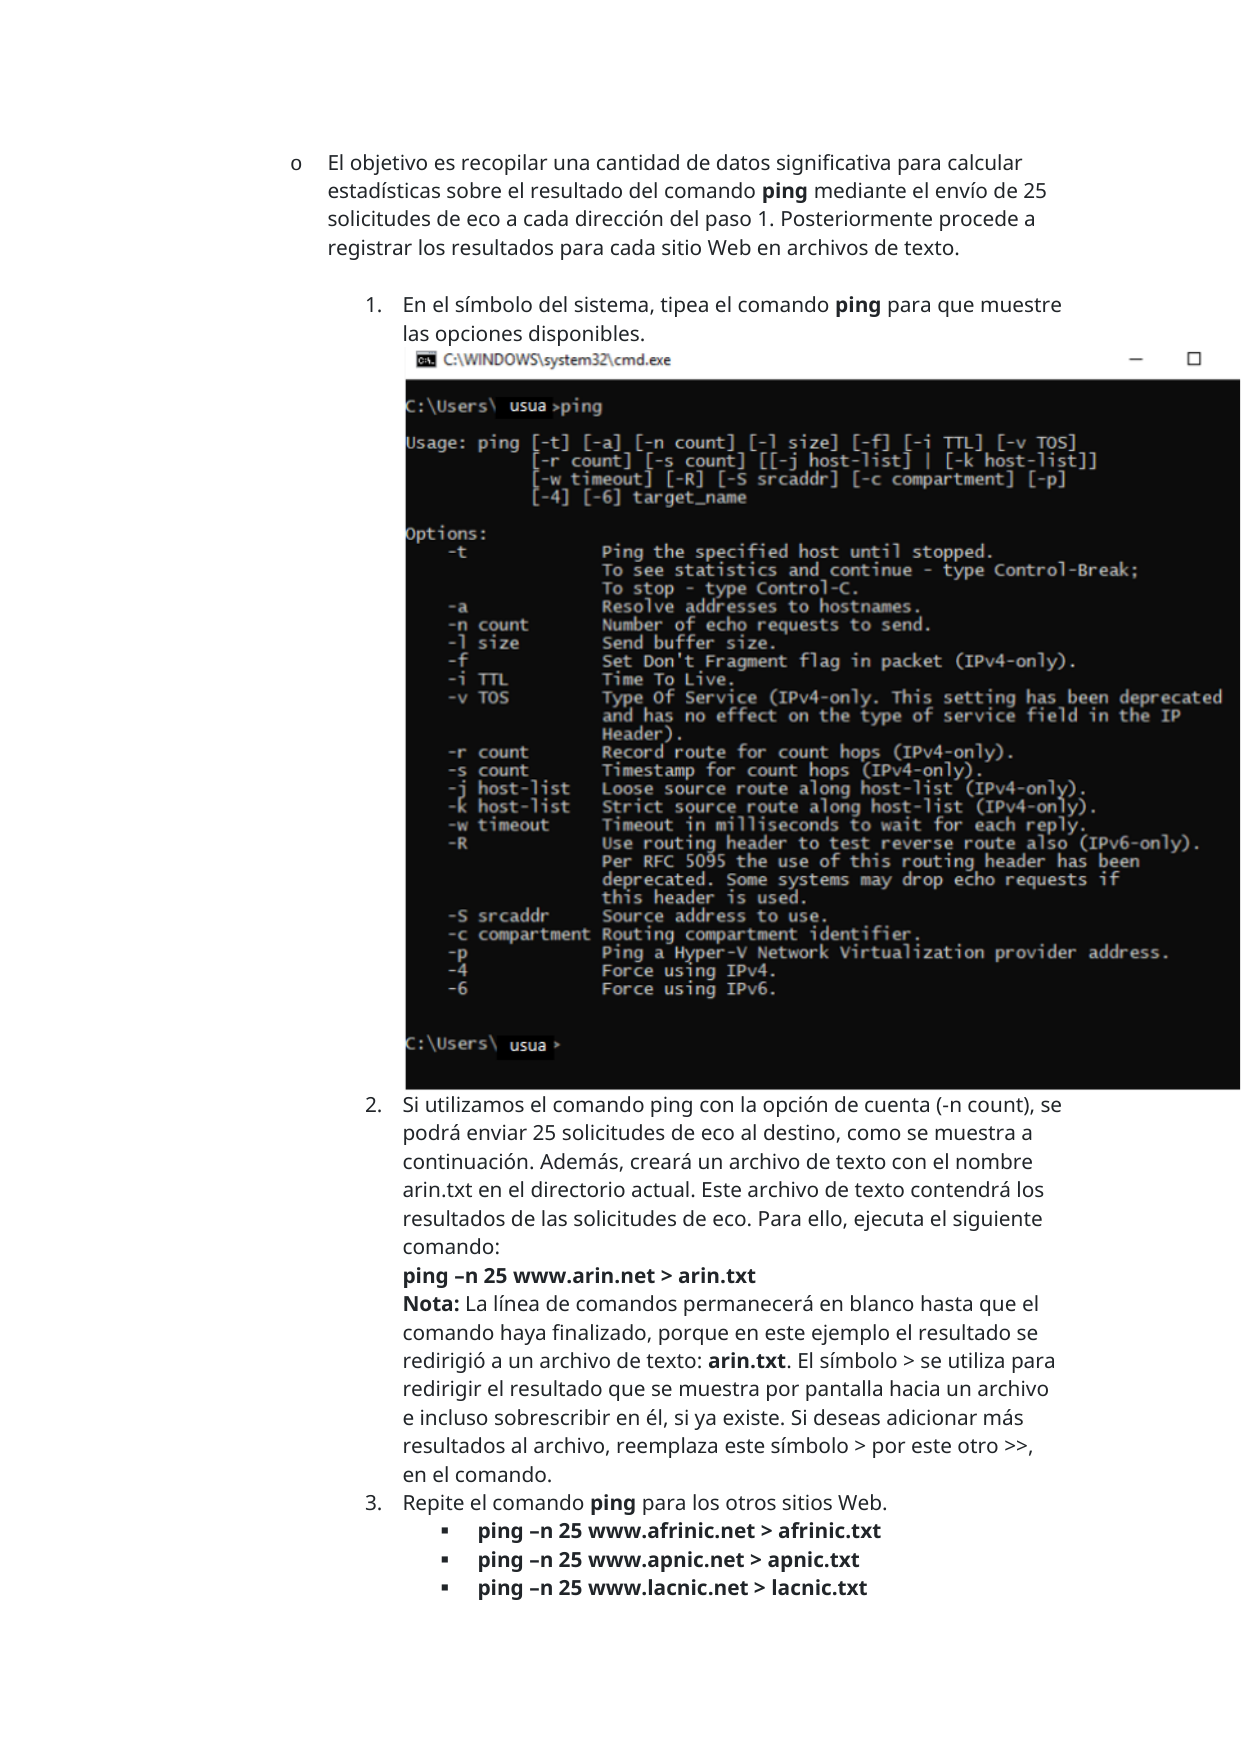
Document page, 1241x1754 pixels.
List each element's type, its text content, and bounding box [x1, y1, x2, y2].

list Si utilizamos el comando ping con la opción de cuenta (-n count), se podrá enviar 25 solicitudes de eco al destino, como se muestra a continuación. Además, creará un archivo de texto con el nombre arin.txt en el directorio actual. Este archivo de texto contendrá los resultados de las solicitudes de eco. Para ello, ejecuta el siguiente comando: ping –n 25 www.arin.net > arin.txt Nota: La línea de comandos permanecerá en blanco hasta que el comando haya finalizado, porque en este ejemplo el resultado se redirigió a un archivo de texto: arin.txt. El símbolo > se utiliza para redirigir el resultado que se muestra por pantalla hacia un archivo e incluso sobrescribir en él, si ya existe. Si deseas adicionar más resultados al archivo, reemplaza este símbolo > por este otro >>, en el comando. [365, 1090, 1063, 1488]
list ping –n 25 www.lacnic.net > lacnic.txt [440, 1573, 1063, 1602]
list ping –n 25 www.afrinic.net > afrinic.txt [440, 1517, 1063, 1545]
list Repite el comando ping para los otros sitios Web. [365, 1488, 1063, 1517]
list En el símbolo del sistema, tipea el comando ping para que muestre las opciones disponibles. [365, 291, 1063, 1090]
list ping –n 25 www.apnic.net > apnic.txt [440, 1545, 1063, 1573]
list El objetivo es recopilar una cantidad de datos significativa para calcular estadísticas sobre el resultado del comando ping mediante el envío de 25 solicitudes de eco a cada dirección del paso 1. Posteriormente procede a registrar los resultados para cada sitio Web en archivos de texto. [290, 148, 1063, 261]
picture [402, 347, 1241, 1091]
